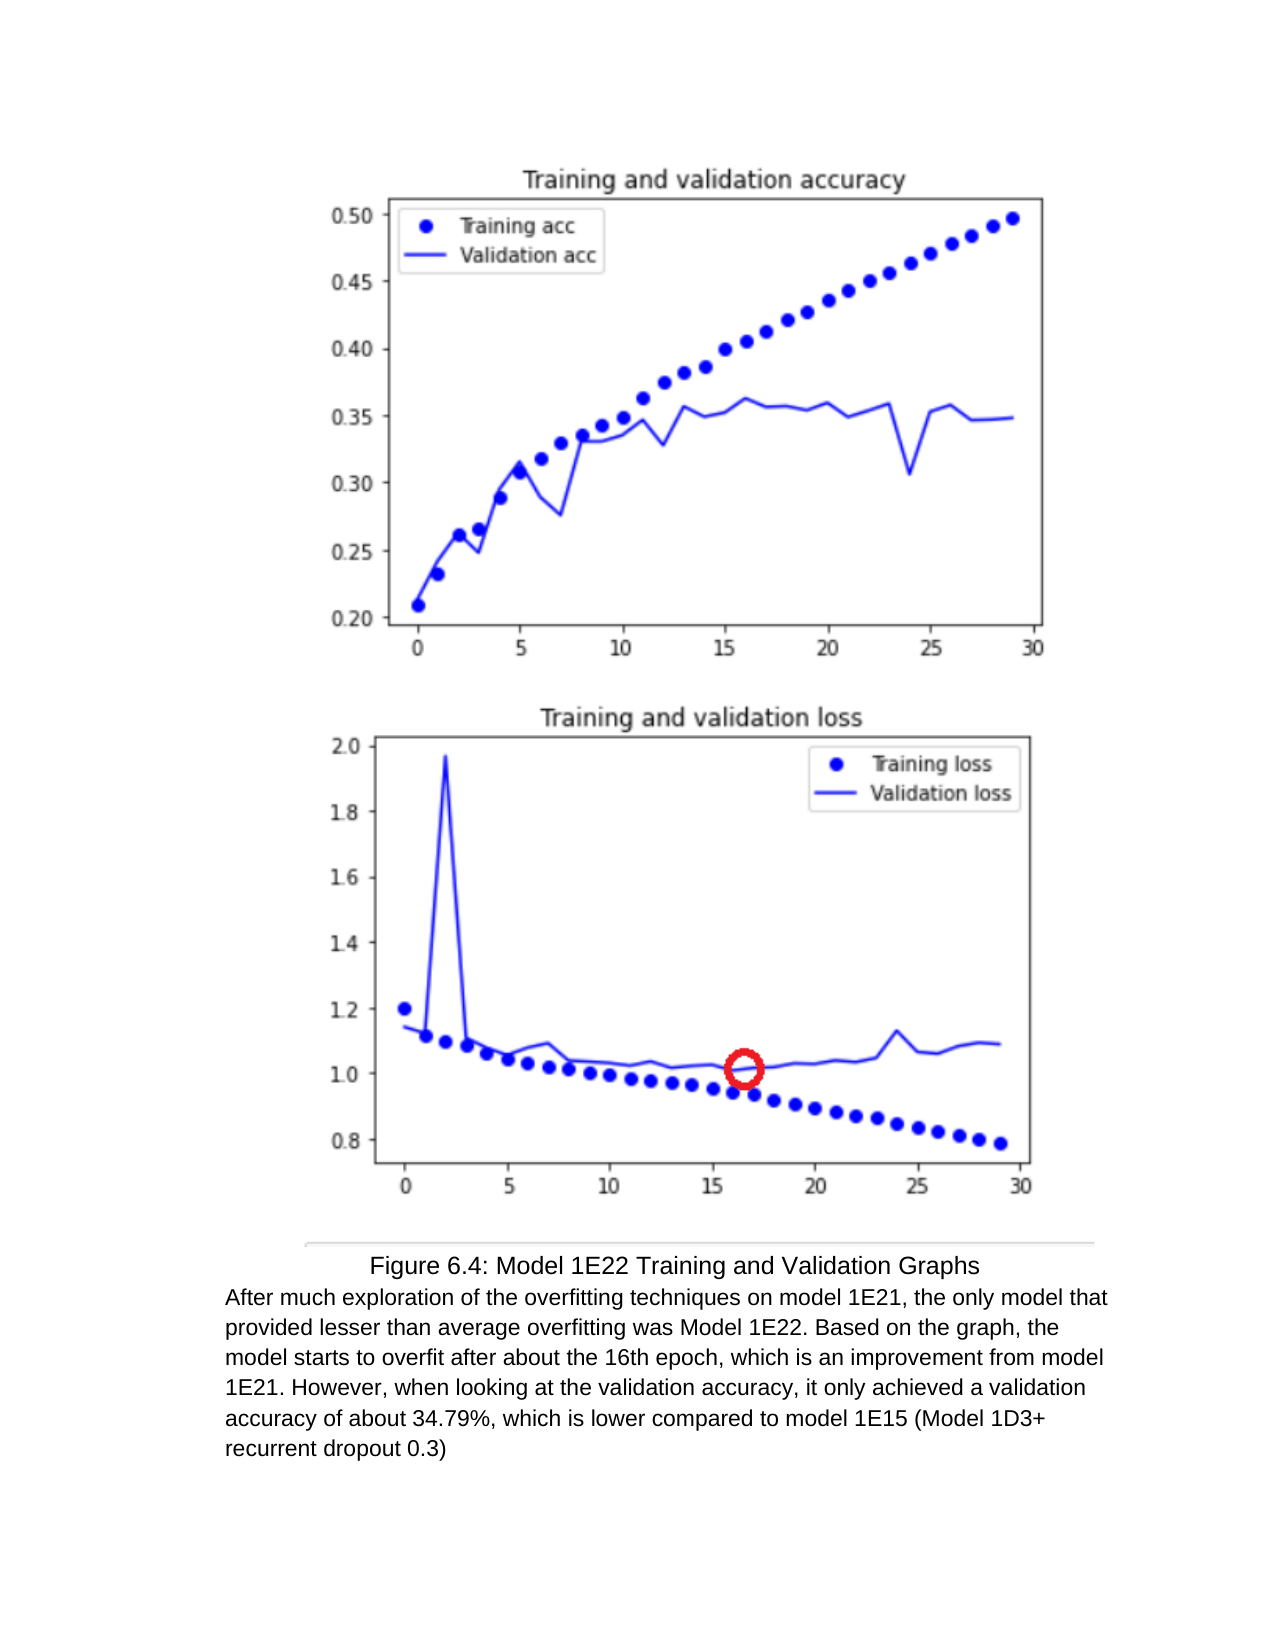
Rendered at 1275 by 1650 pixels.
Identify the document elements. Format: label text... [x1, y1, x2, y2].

text Figure 6.4: Model 1E22 Training and Validation Graphs [225, 1251, 1125, 1279]
picture [255, 150, 1095, 1247]
text After much exploration of the overfitting techniques on model 1E21, the only model that provided lesser than average overfitting was Model 1E22. Based on the graph, the model starts to overfit after about the 16th epoch, which is an improvement from model 1E21. However, when looking at the validation accuracy, it only achieved a validation accuracy of about 34.79%, which is lower compared to model 1E15 (Model 1D3+ recurrent dropout 0.3) [225, 1284, 1125, 1461]
